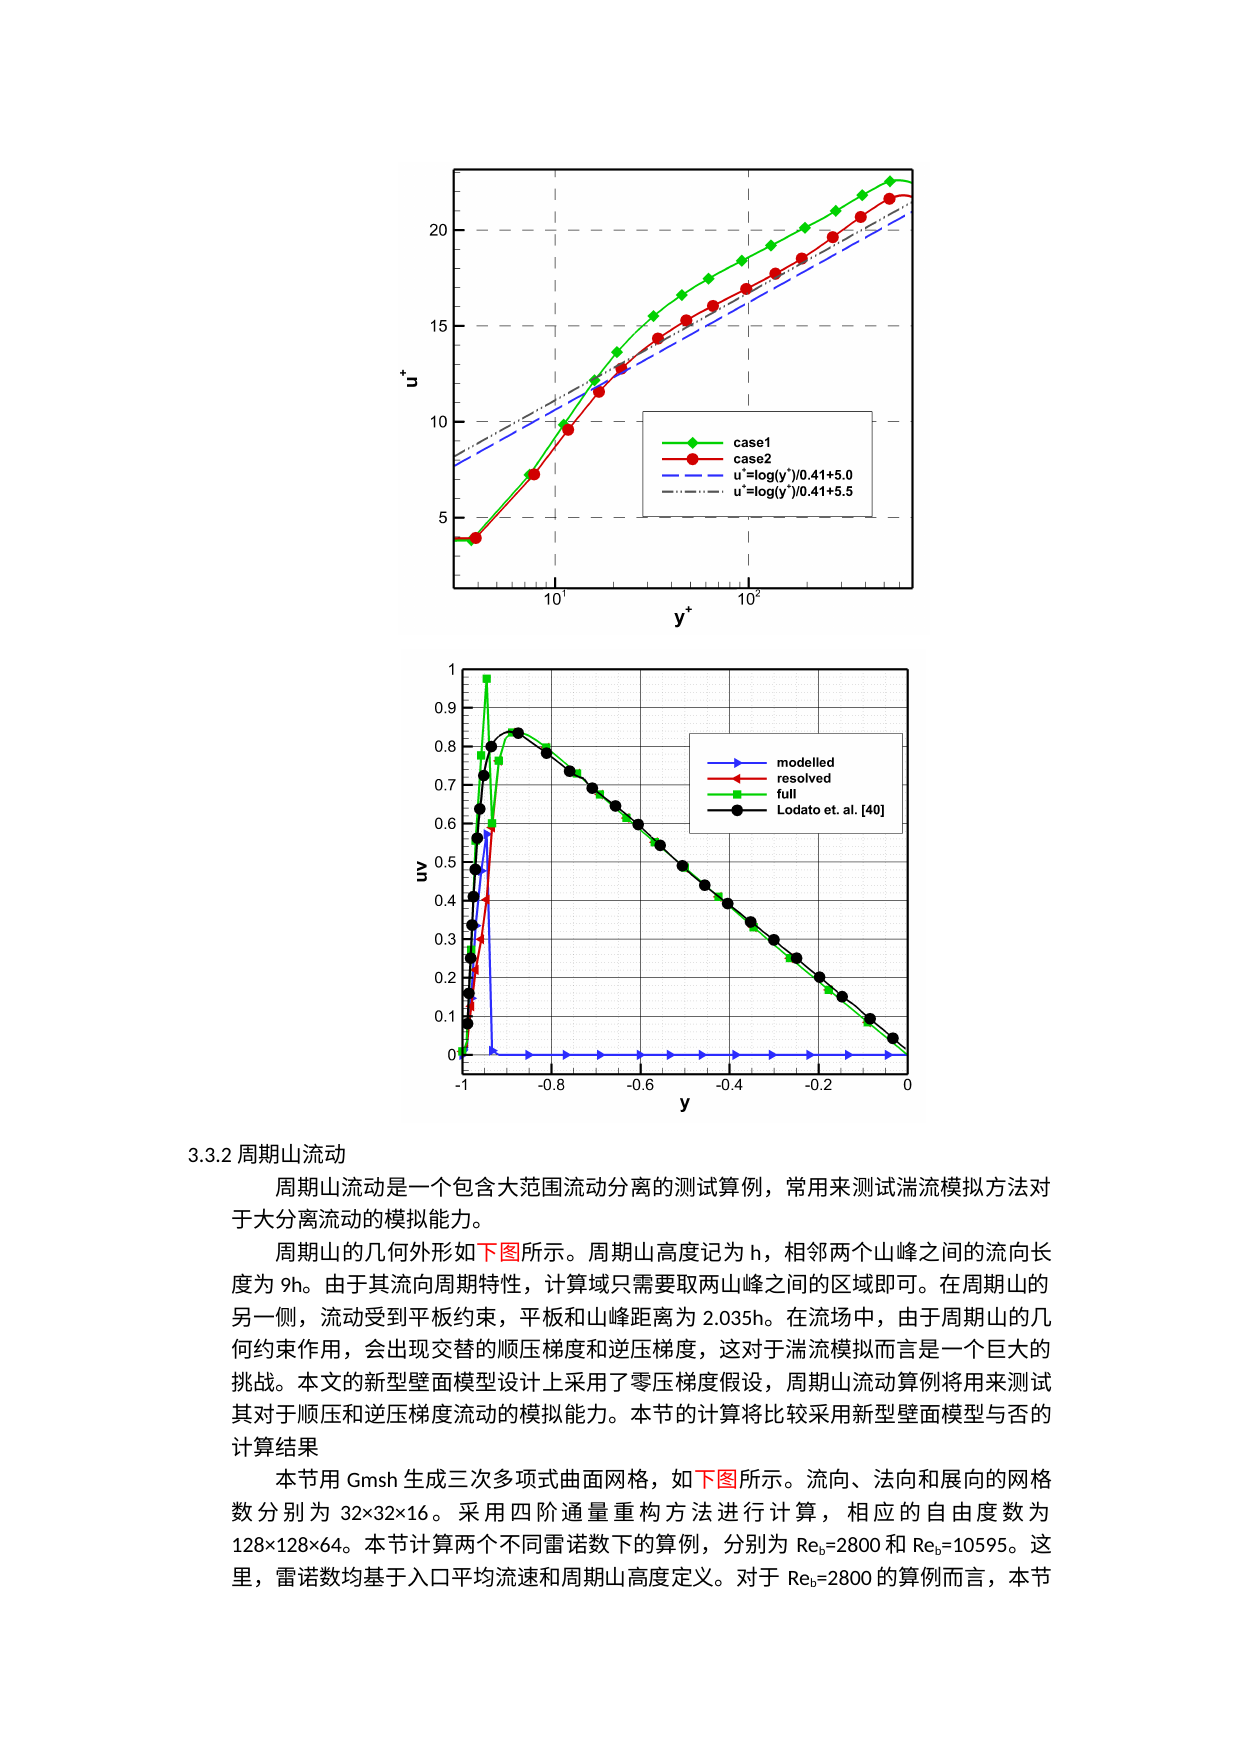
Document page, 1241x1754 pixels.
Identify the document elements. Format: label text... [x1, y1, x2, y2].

text 3.3.2 周期山流动 [187, 1137, 1053, 1169]
text 周期山的几何外形如下图所示。周期山高度记为h，相邻两个山峰之间的流向长度为9h。由于其流向周期特性，计算域只需要取两山峰之间的区域即可。在周期山的另一侧，流动受到平板约束，平板和山峰距离为2.035h。在流场中，由于周期山的几何约束作用，会出现交替的顺压梯度和逆压梯度，这对于湍流模拟而言是一个巨大的挑战。本文的新型壁面模型设计上采用了零压梯度假设，周期山流动算例将用来测试其对于顺压和逆压梯度流动的模拟能力。本节的计算将比较采用新型壁面模型与否的计算结果 [231, 1234, 1053, 1462]
picture [397, 162, 930, 635]
picture [401, 649, 927, 1123]
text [231, 1462, 1053, 1592]
text 周期山流动是一个包含大范围流动分离的测试算例，常用来测试湍流模拟方法对于大分离流动的模拟能力。 [231, 1169, 1053, 1234]
